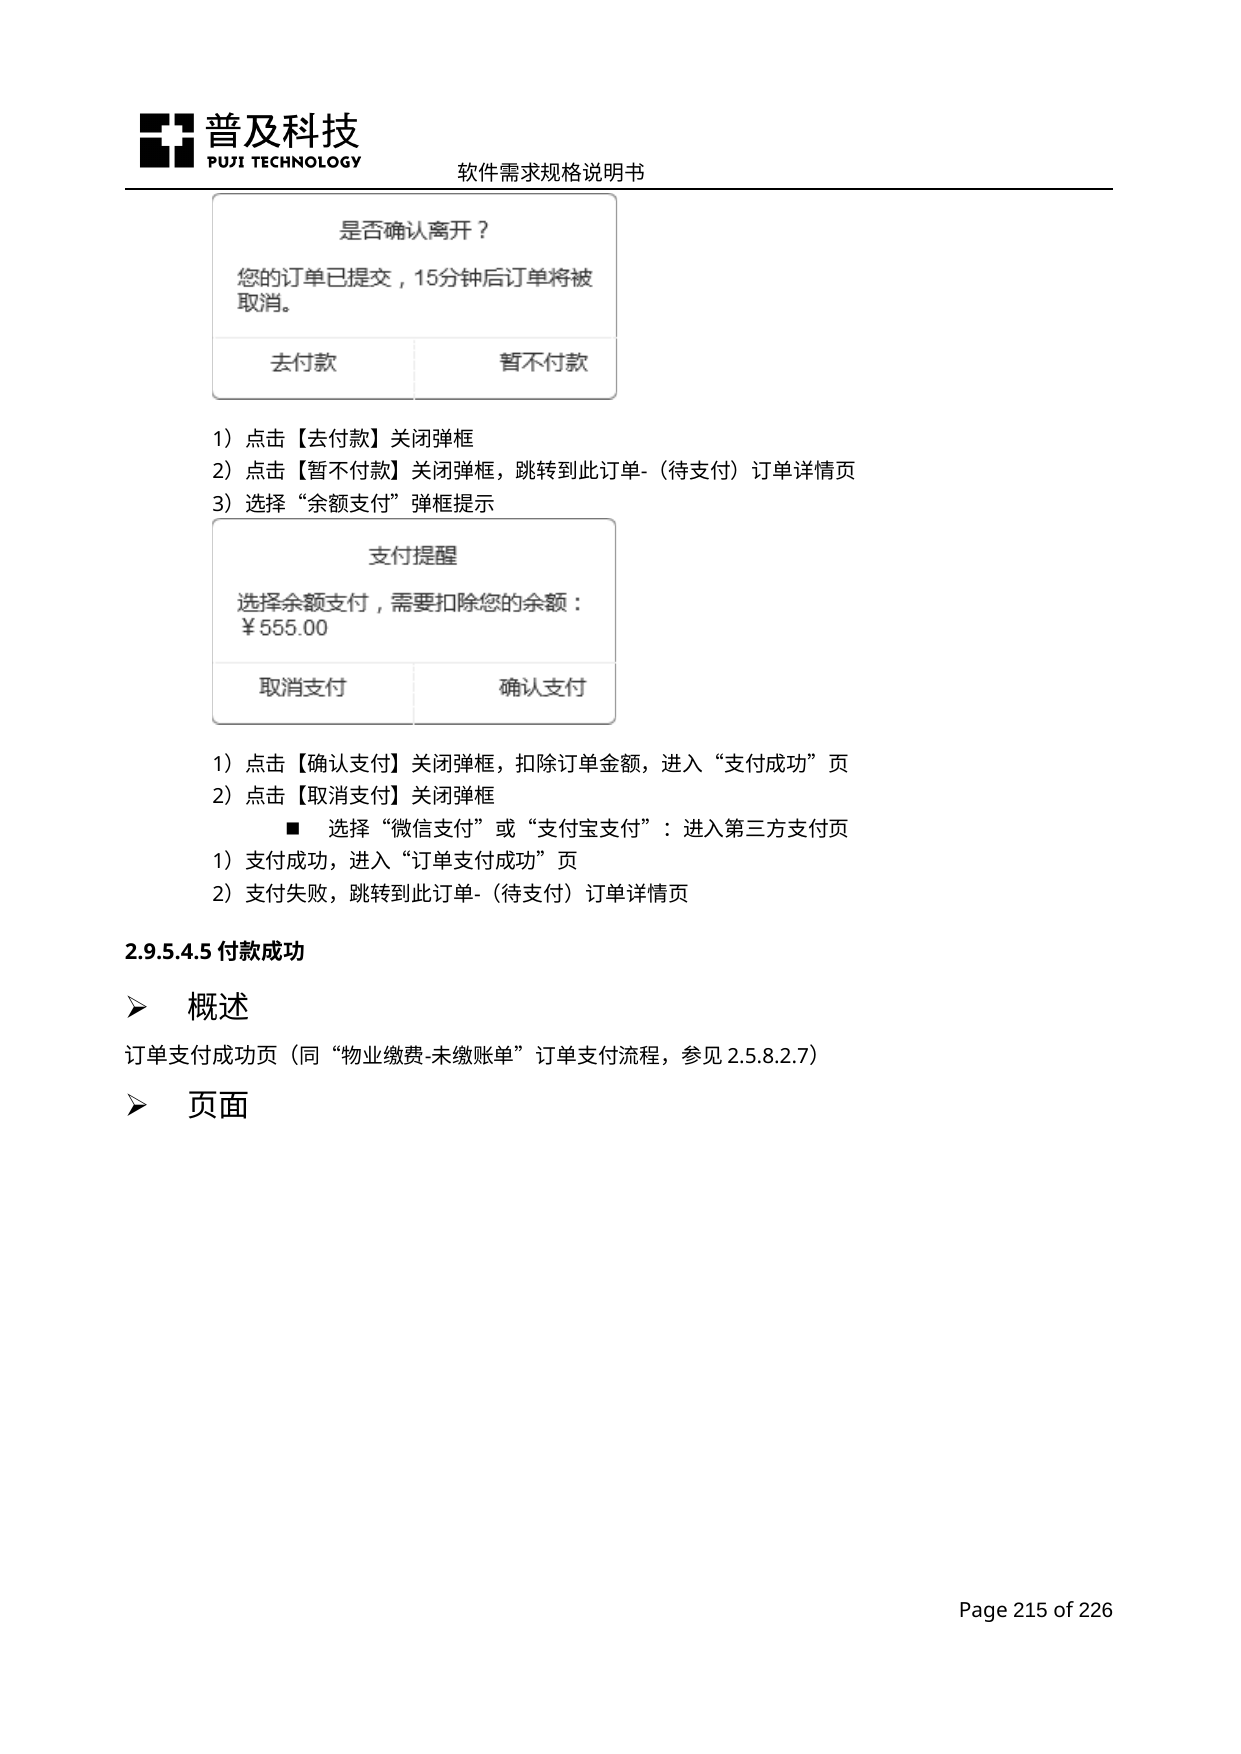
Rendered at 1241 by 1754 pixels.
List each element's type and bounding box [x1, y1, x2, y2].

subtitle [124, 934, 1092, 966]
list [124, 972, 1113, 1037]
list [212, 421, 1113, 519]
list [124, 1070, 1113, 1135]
picture [212, 193, 618, 400]
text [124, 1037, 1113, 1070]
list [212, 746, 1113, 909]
picture [124, 103, 365, 180]
picture [212, 518, 617, 725]
